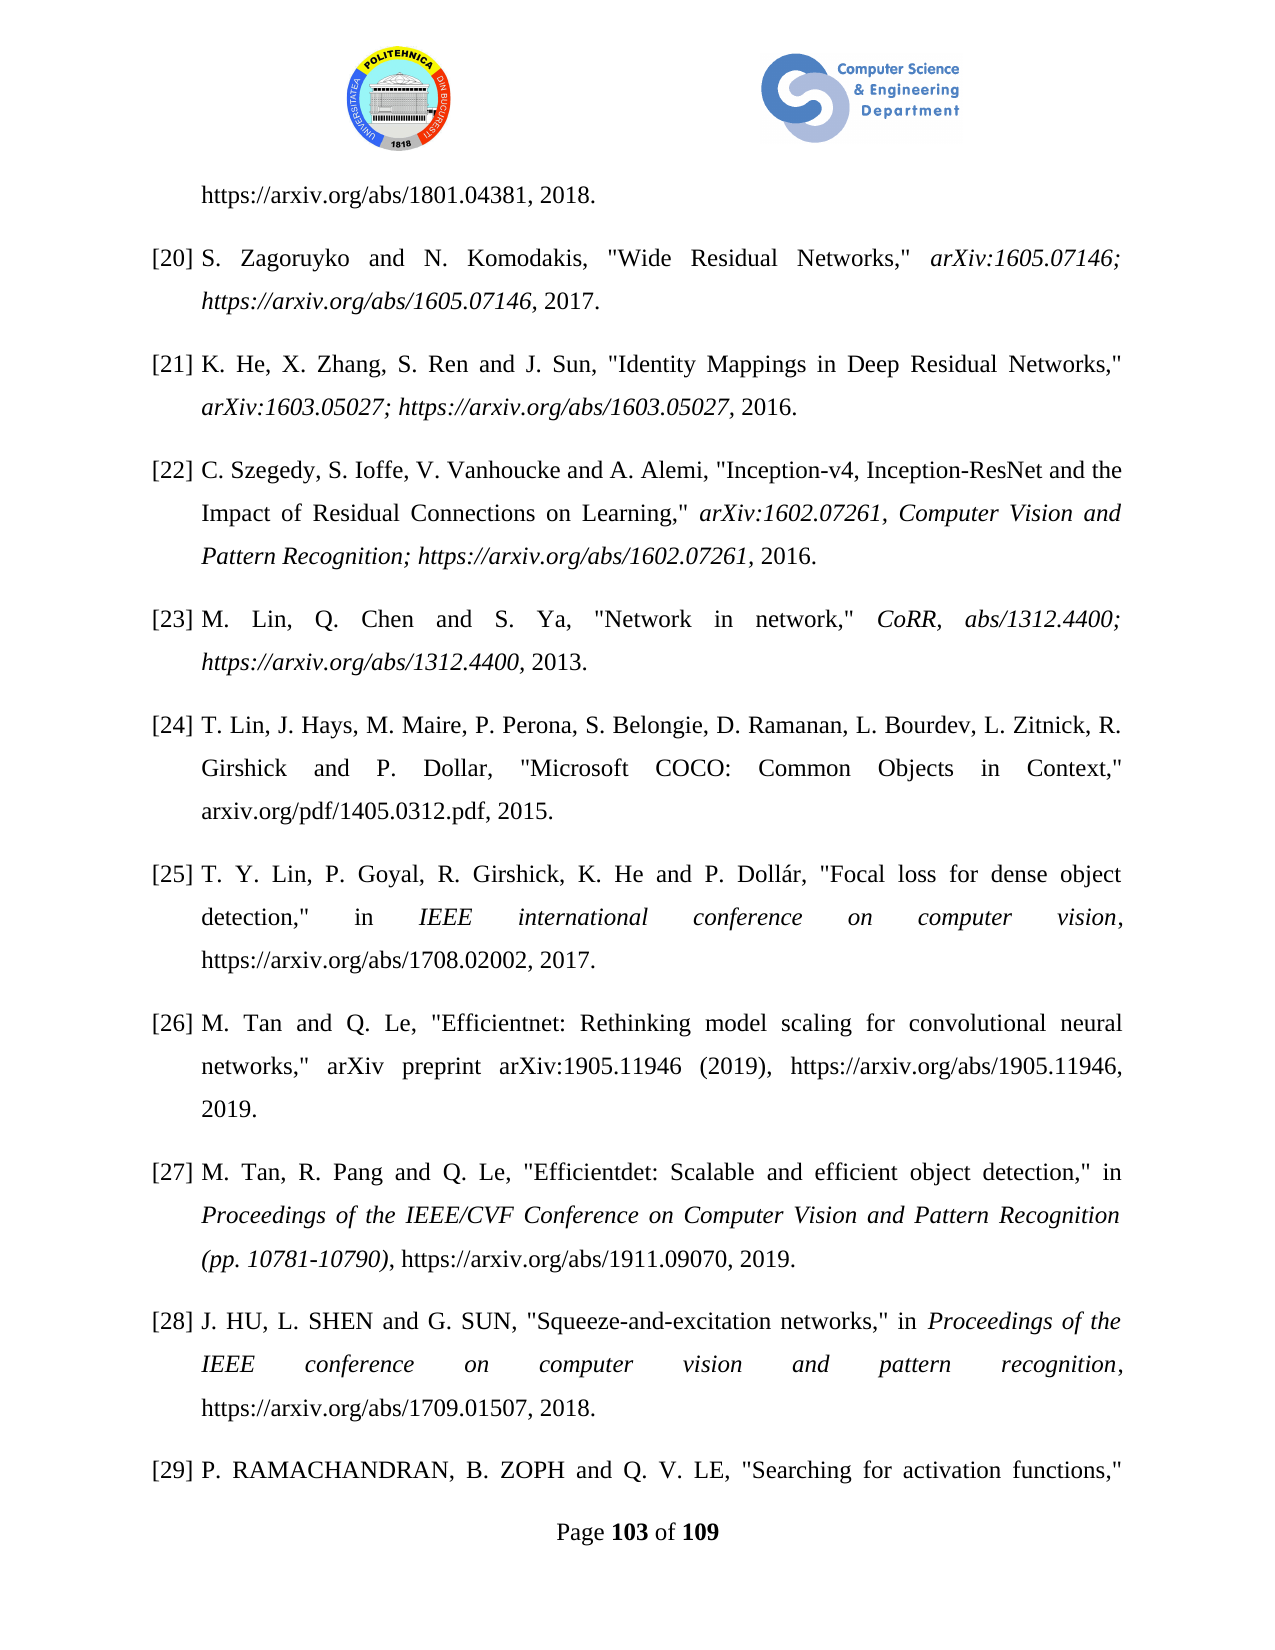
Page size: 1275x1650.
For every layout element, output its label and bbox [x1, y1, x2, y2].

picture [760, 53, 963, 144]
picture [346, 46, 451, 151]
